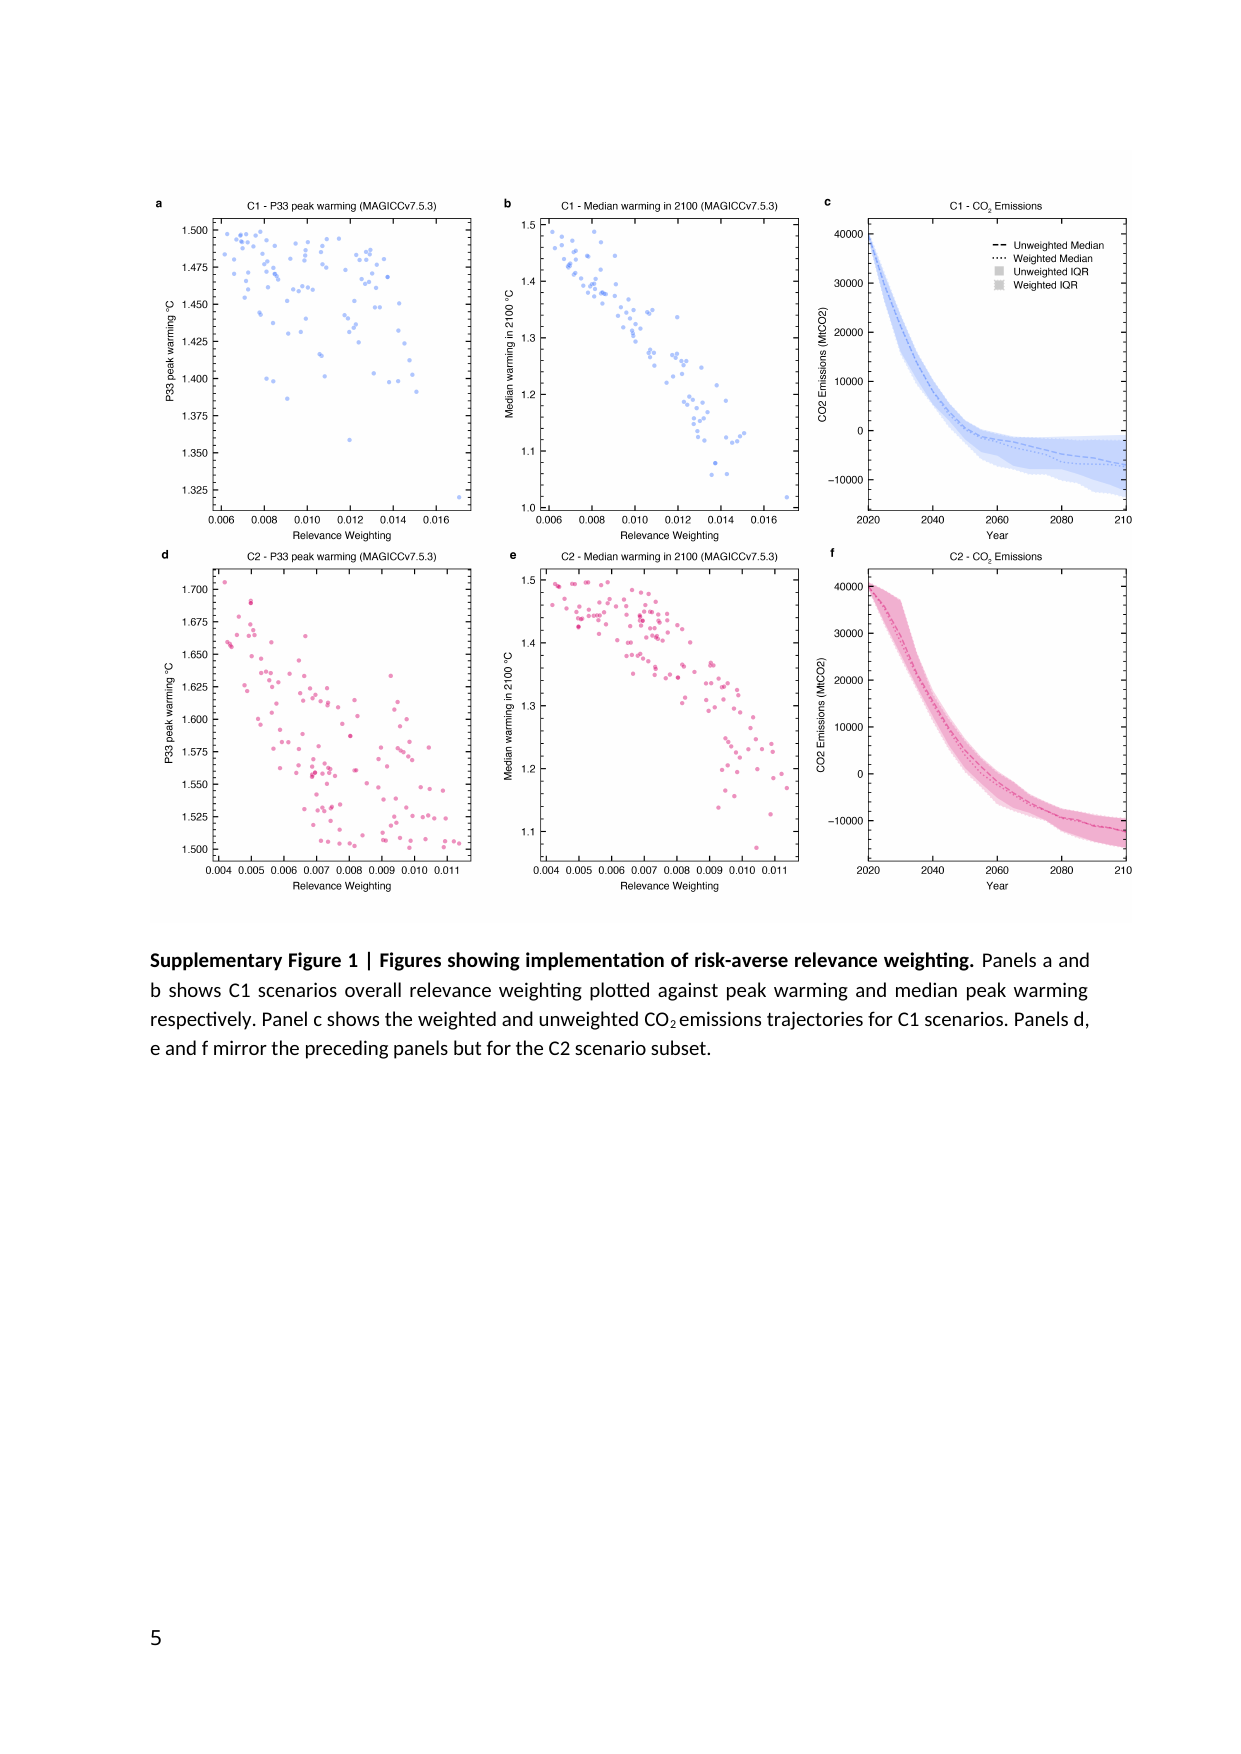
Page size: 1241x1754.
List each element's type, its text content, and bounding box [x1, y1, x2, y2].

text Supplementary Figure 1 | Figures showing implementation of risk-averse relevance weighting. Panels a and b shows C1 scenarios overall relevance weighting plotted against peak warming and median peak warming respectively. Panel c shows the weighted and unweighted CO2 emissions trajectories for C1 scenarios. Panels d, e and f mirror the preceding panels but for the C2 scenario subset. [150, 948, 1090, 1061]
picture [150, 150, 1132, 923]
